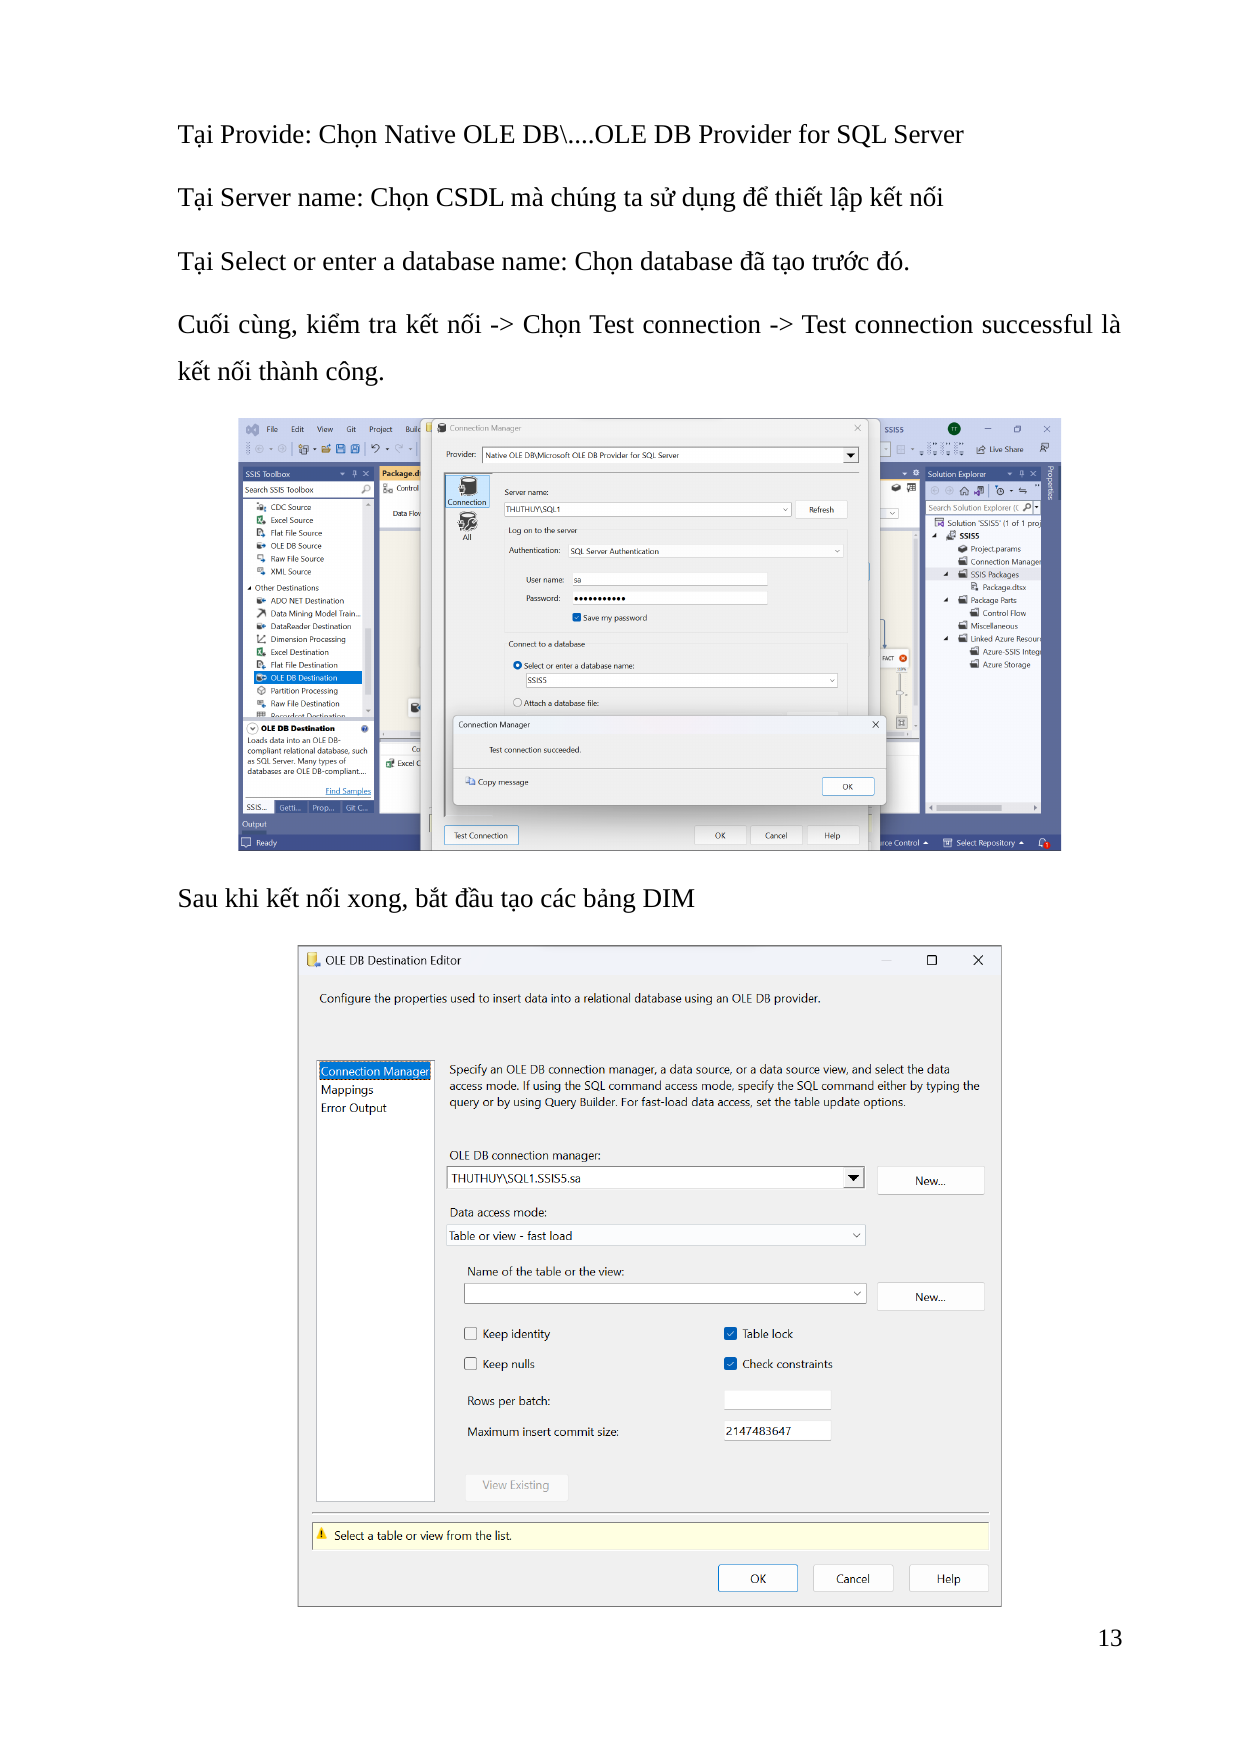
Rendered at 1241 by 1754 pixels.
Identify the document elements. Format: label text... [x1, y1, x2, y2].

text Cuối cùng, kiểm tra kết nối -> Chọn Test connection -> Test connection successful là kết nối thành công. [177, 308, 1122, 386]
text Tại Server name: Chọn CSDL mà chúng ta sử dụng để thiết lập kết nối [177, 181, 1122, 213]
text Tại Select or enter a database name: Chọn database đã tạo trước đó. [177, 245, 1122, 276]
text Sau khi kết nối xong, bắt đầu tạo các bảng DIM [177, 882, 1122, 913]
picture [238, 418, 1062, 851]
text Tại Provide: Chọn Native OLE DB\....OLE DB Provider for SQL Server [177, 118, 1122, 149]
picture [297, 945, 1002, 1607]
